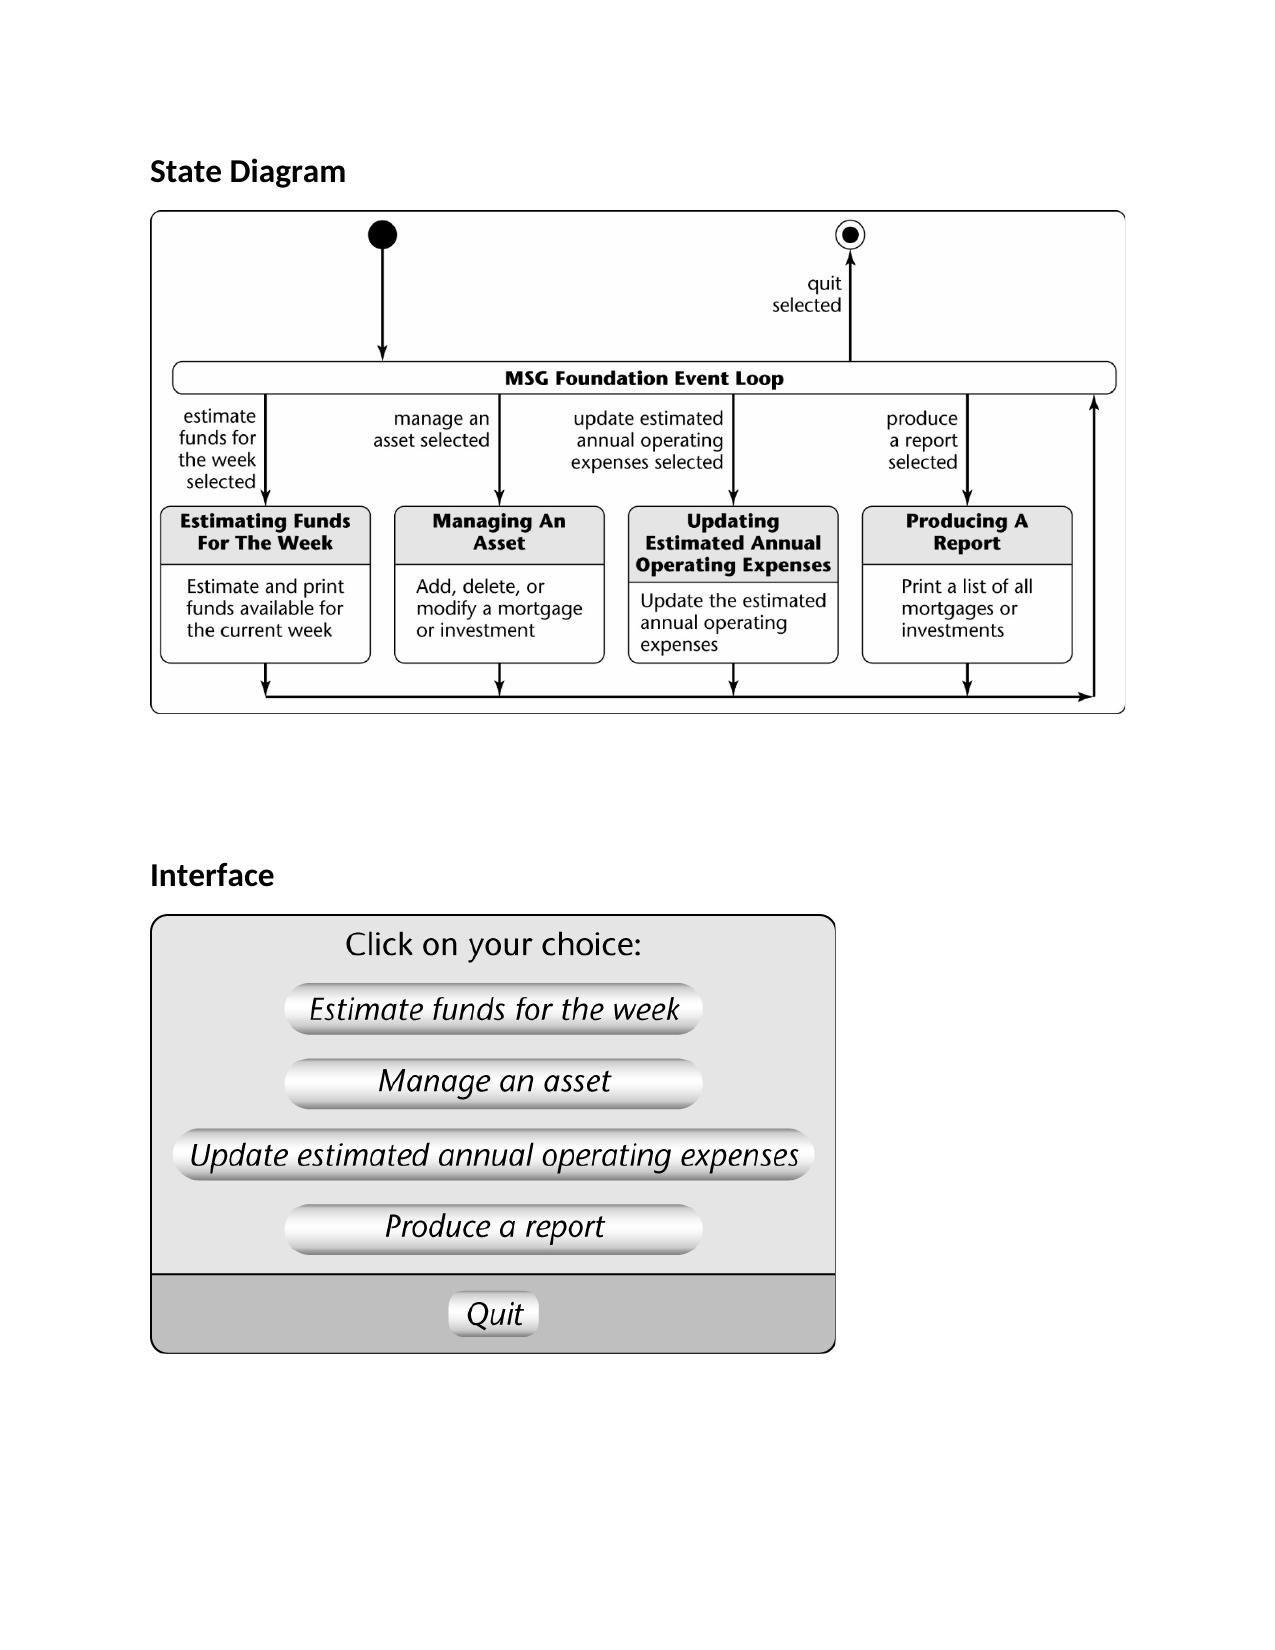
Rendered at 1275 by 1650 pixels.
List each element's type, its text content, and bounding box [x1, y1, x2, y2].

text Interface [150, 854, 1125, 894]
text State Diagram [150, 150, 1125, 191]
picture [150, 914, 836, 1354]
picture [150, 210, 1125, 714]
